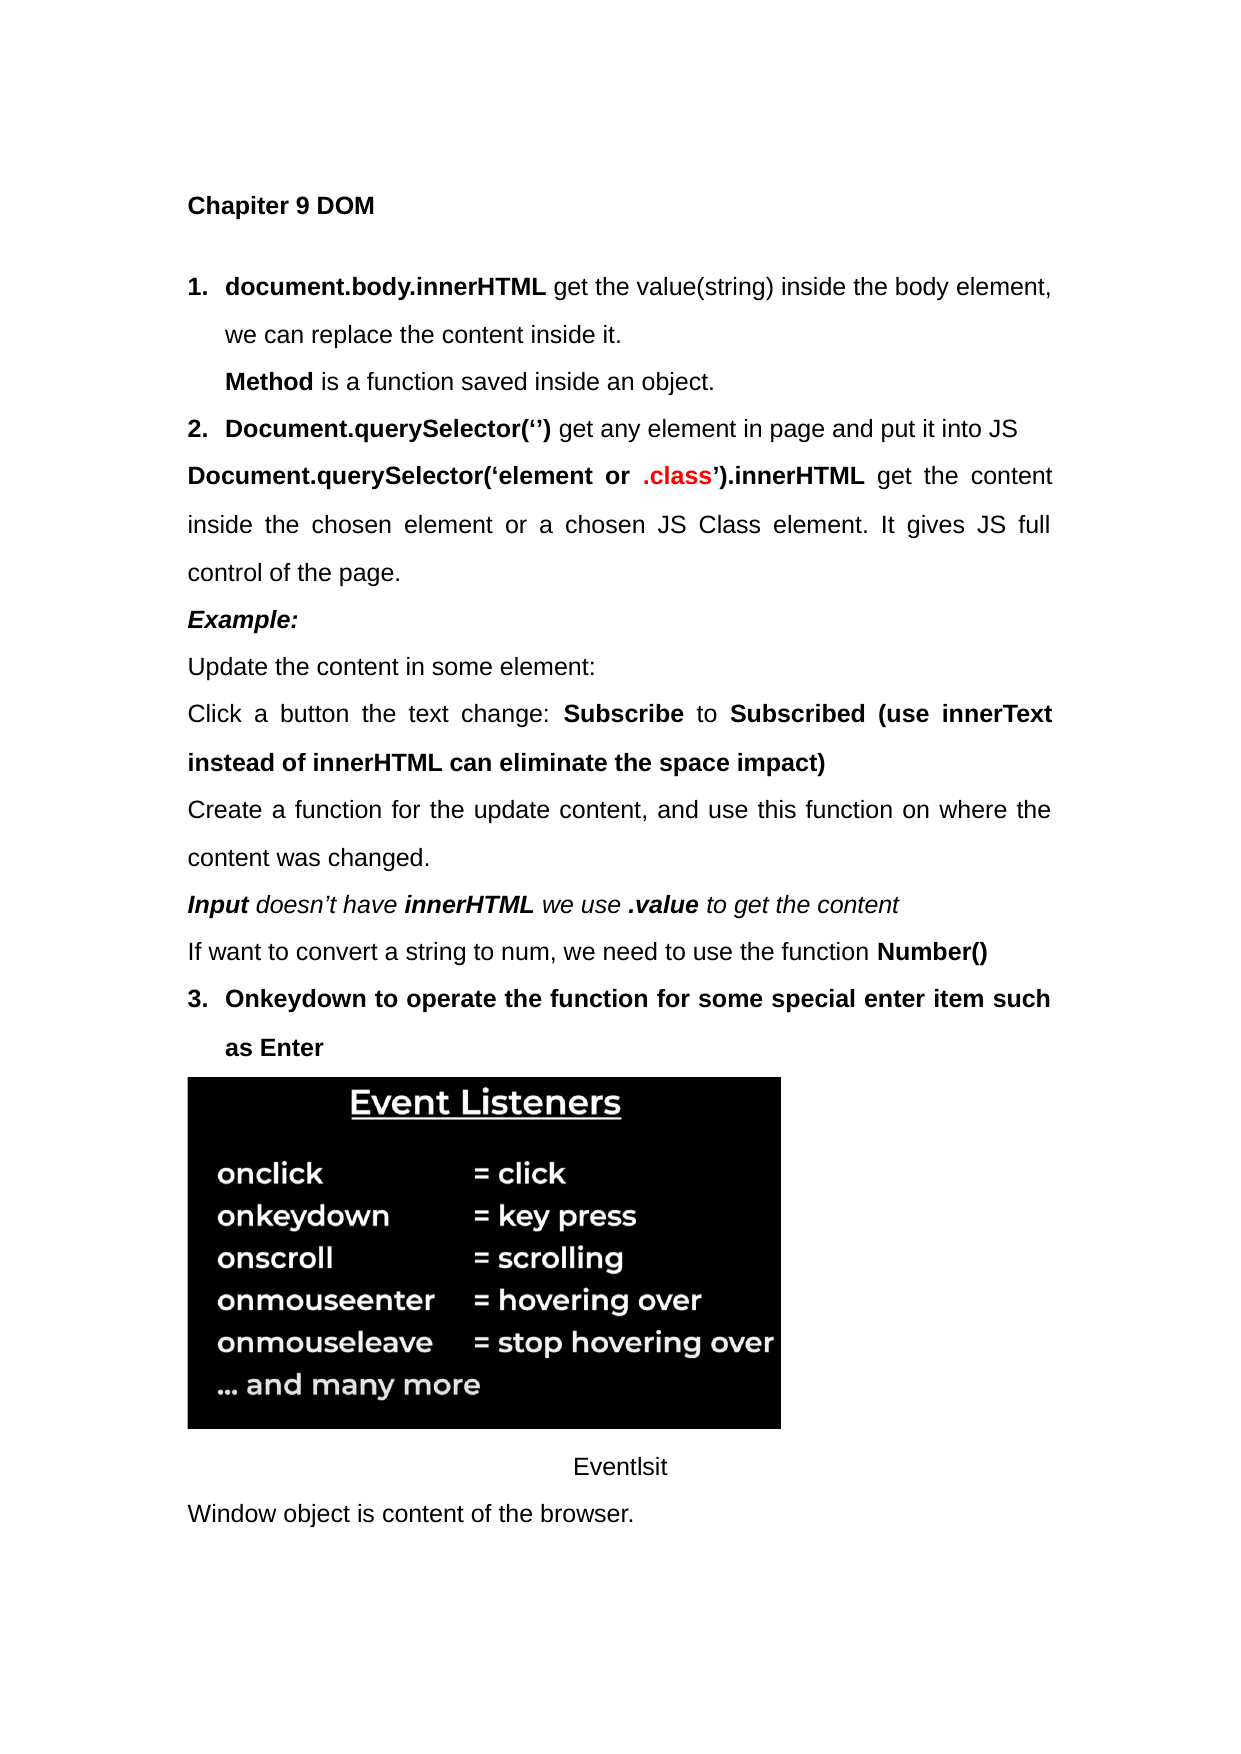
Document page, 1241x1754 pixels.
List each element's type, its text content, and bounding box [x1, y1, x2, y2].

text Document.querySelector(‘element or .class’).innerHTML get the content inside the chosen element or a chosen JS Class element. It gives JS full control of the page. [187, 459, 1053, 589]
text Eventlsit [187, 1450, 1053, 1483]
text Window object is content of the browser. [187, 1497, 1053, 1529]
text Update the content in some element: [187, 650, 1053, 683]
subtitle Chapiter 9 DOM [187, 189, 1053, 222]
picture [187, 1077, 781, 1429]
text Click a button the text change: Subscribe to Subscribed (use innerText instead of innerHTML can eliminate the space impact) [187, 697, 1053, 778]
text Input doesn’t have innerHTML we use .value to get the content [187, 888, 1053, 921]
list Document.querySelector(‘’) get any element in page and put it into JS [187, 412, 1053, 444]
text Method is a function saved inside an object. [187, 365, 1053, 398]
text Create a function for the update content, and use this function on where the content was changed. [187, 793, 1053, 874]
list Onkeydown to operate the function for some special enter item such as Enter [187, 982, 1053, 1063]
text If want to convert a string to num, we need to use the function Number() [187, 935, 1053, 968]
text Example: [187, 603, 1053, 636]
list document.body.innerHTML get the value(string) inside the body element, we can replace the content inside it. [187, 269, 1053, 351]
